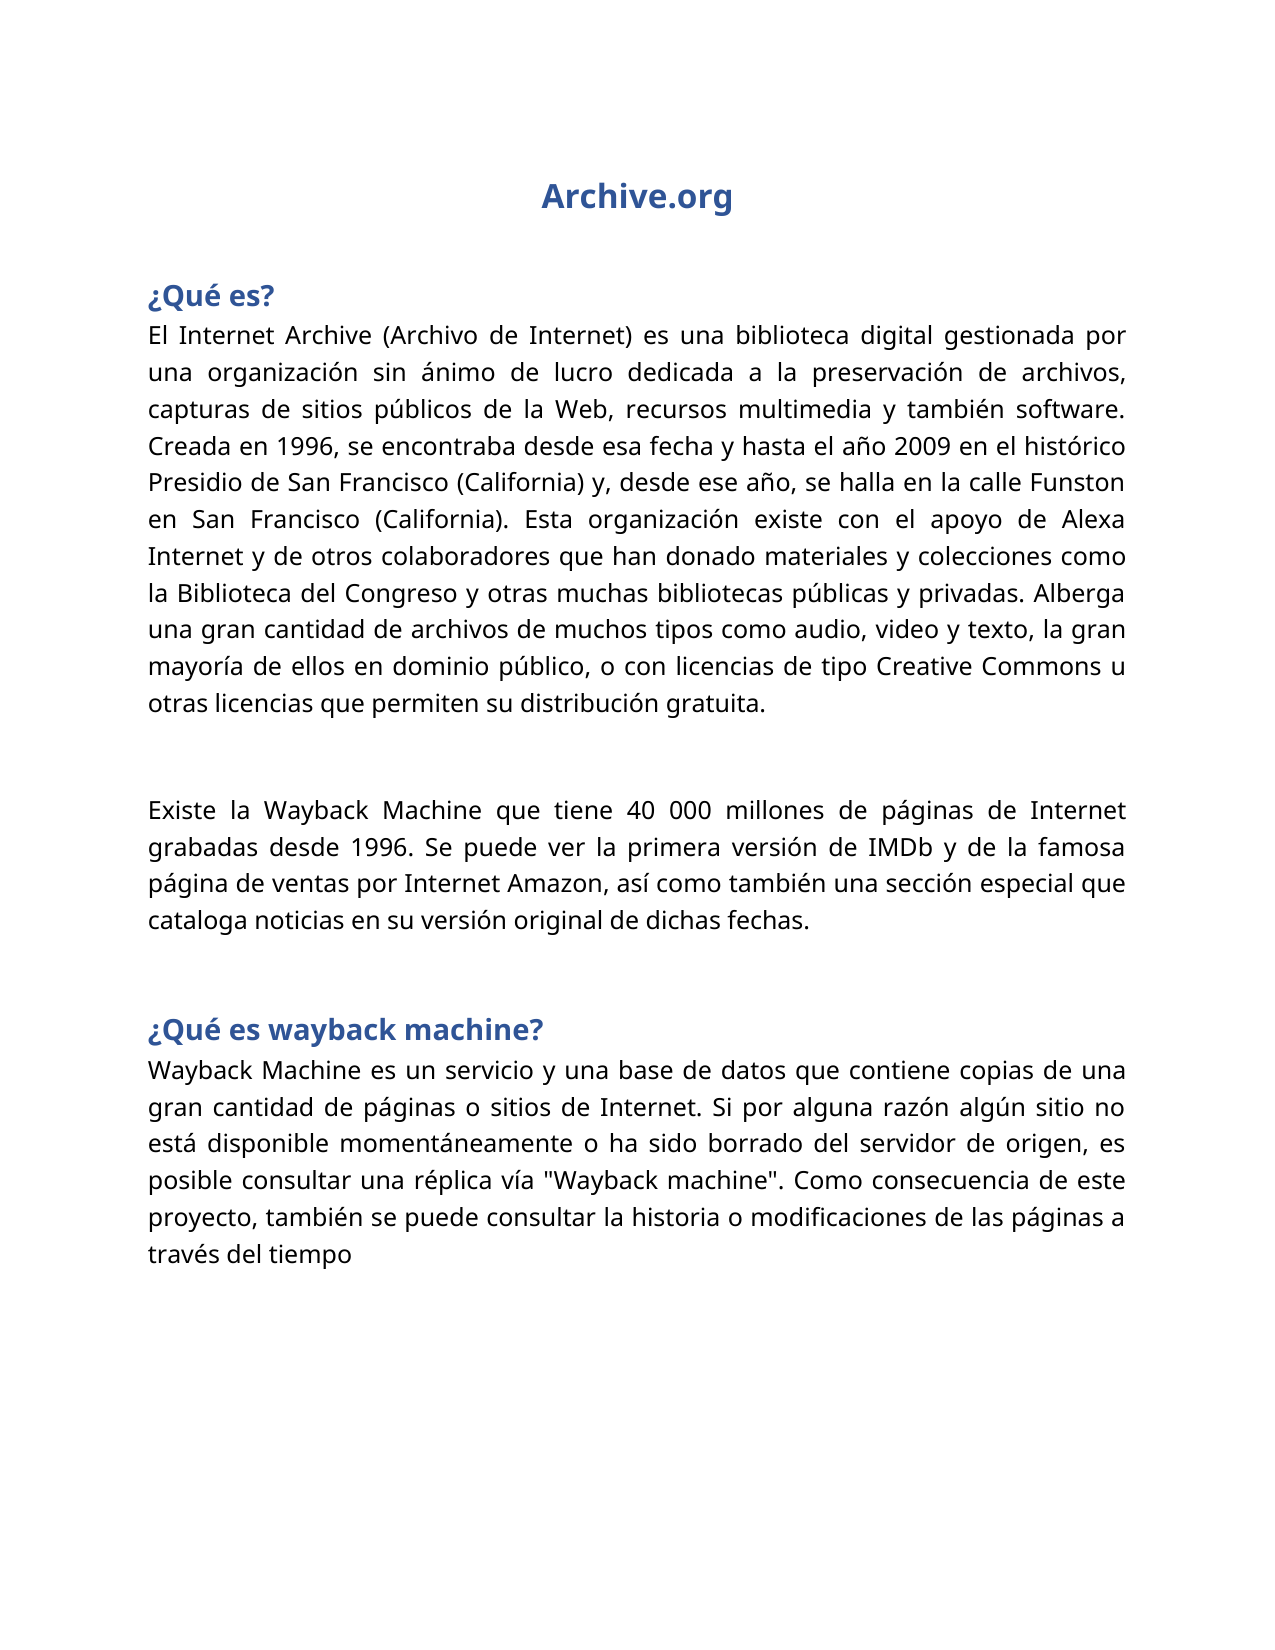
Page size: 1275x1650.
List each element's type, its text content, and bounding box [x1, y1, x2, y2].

text Existe la Wayback Machine que tiene 40 000 millones de páginas de Internet grabadas desde 1996. Se puede ver la primera versión de IMDb y de la famosa página de ventas por Internet Amazon, así como también una sección especial que cataloga noticias en su versión original de dichas fechas. [148, 792, 1127, 937]
text El Internet Archive (Archivo de Internet) es una biblioteca digital gestionada por una organización sin ánimo de lucro dedicada a la preservación de archivos, capturas de sitios públicos de la Web, recursos multimedia y también software. Creada en 1996, se encontraba desde esa fecha y hasta el año 2009 en el histórico Presidio de San Francisco (California) y, desde ese año, se halla en la calle Funston en San Francisco (California). Esta organización existe con el apoyo de Alexa Internet y de otros colaboradores que han donado materiales y colecciones como la Biblioteca del Congreso y otras muchas bibliotecas públicas y privadas. Alberga una gran cantidad de archivos de muchos tipos como audio, video y texto, la gran mayoría de ellos en dominio público, o con licencias de tipo Creative Commons u otras licencias que permiten su distribución gratuita. [148, 318, 1127, 720]
subtitle ¿Qué es wayback machine? [148, 1010, 1127, 1049]
subtitle Archive.org [148, 173, 1127, 218]
text Wayback Machine es un servicio y una base de datos que contiene copias de una gran cantidad de páginas o sitios de Internet. Si por alguna razón algún sitio no está disponible momentáneamente o ha sido borrado del servidor de origen, es posible consultar una réplica vía "Wayback machine". Como consecuencia de este proyecto, también se puede consultar la historia o modificaciones de las páginas a través del tiempo [148, 1052, 1127, 1270]
subtitle ¿Qué es? [148, 275, 1127, 315]
